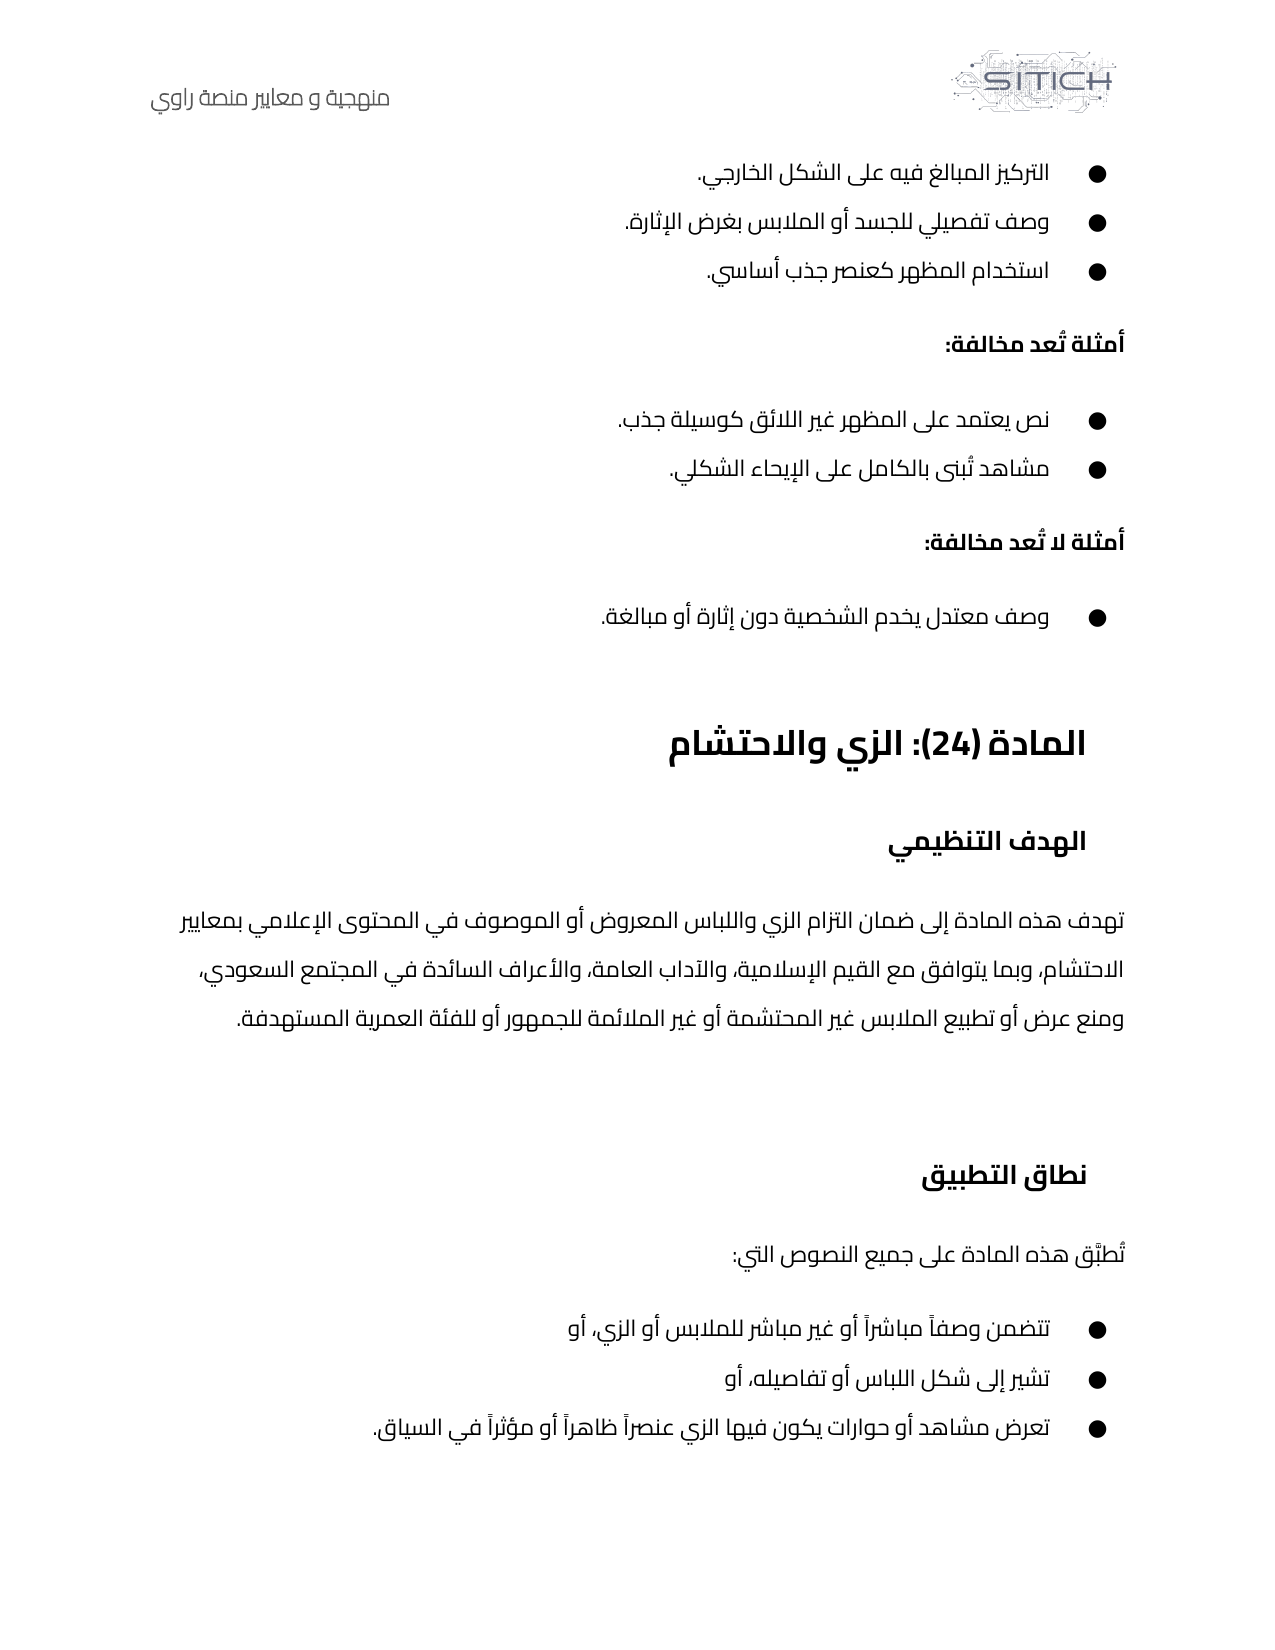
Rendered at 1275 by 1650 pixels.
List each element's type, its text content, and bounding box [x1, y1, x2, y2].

list وصف معتدل يخدم الشخصية دون إثارة أو مبالغة. [150, 595, 1087, 668]
list التركيز المبالغ فيه على الشكل الخارجي. [150, 150, 1087, 193]
list تتضمن وصفاً مباشراً أو غير مباشر للملابس أو الزي، أو [150, 1307, 1087, 1350]
subtitle المادة (24): الزي والاحتشام [150, 709, 1087, 776]
list وصف تفصيلي للجسد أو الملابس بغرض الإثارة. [150, 199, 1087, 242]
list نص يعتمد على المظهر غير اللائق كوسيلة جذب. [150, 397, 1087, 440]
list مشاهد تُبنى بالكامل على الإيحاء الشكلي. [150, 446, 1087, 489]
list تشير إلى شكل اللباس أو تفاصيله، أو [150, 1356, 1087, 1399]
text تهدف هذه المادة إلى ضمان التزام الزي واللباس المعروض أو الموصوف في المحتوى الإعلامي بمعايير الاحتشام، وبما يتوافق مع القيم الإسلامية، والآداب العامة، والأعراف السائدة في المجتمع السعودي، ومنع عرض أو تطبيع الملابس غير المحتشمة أو غير الملائمة للجمهور أو للفئة العمرية المستهدفة. [150, 898, 1125, 1039]
text أمثلة تُعد مخالفة: [150, 323, 1125, 366]
list تعرض مشاهد أو حوارات يكون فيها الزي عنصراً ظاهراً أو مؤثراً في السياق. [150, 1406, 1087, 1479]
subtitle نطاق التطبيق [150, 1149, 1087, 1200]
subtitle الهدف التنظيمي [150, 815, 1087, 866]
list استخدام المظهر كعنصر جذب أساسي. [150, 248, 1087, 291]
text أمثلة لا تُعد مخالفة: [150, 521, 1125, 563]
text تُطبَّق هذه المادة على جميع النصوص التي: [150, 1233, 1125, 1276]
